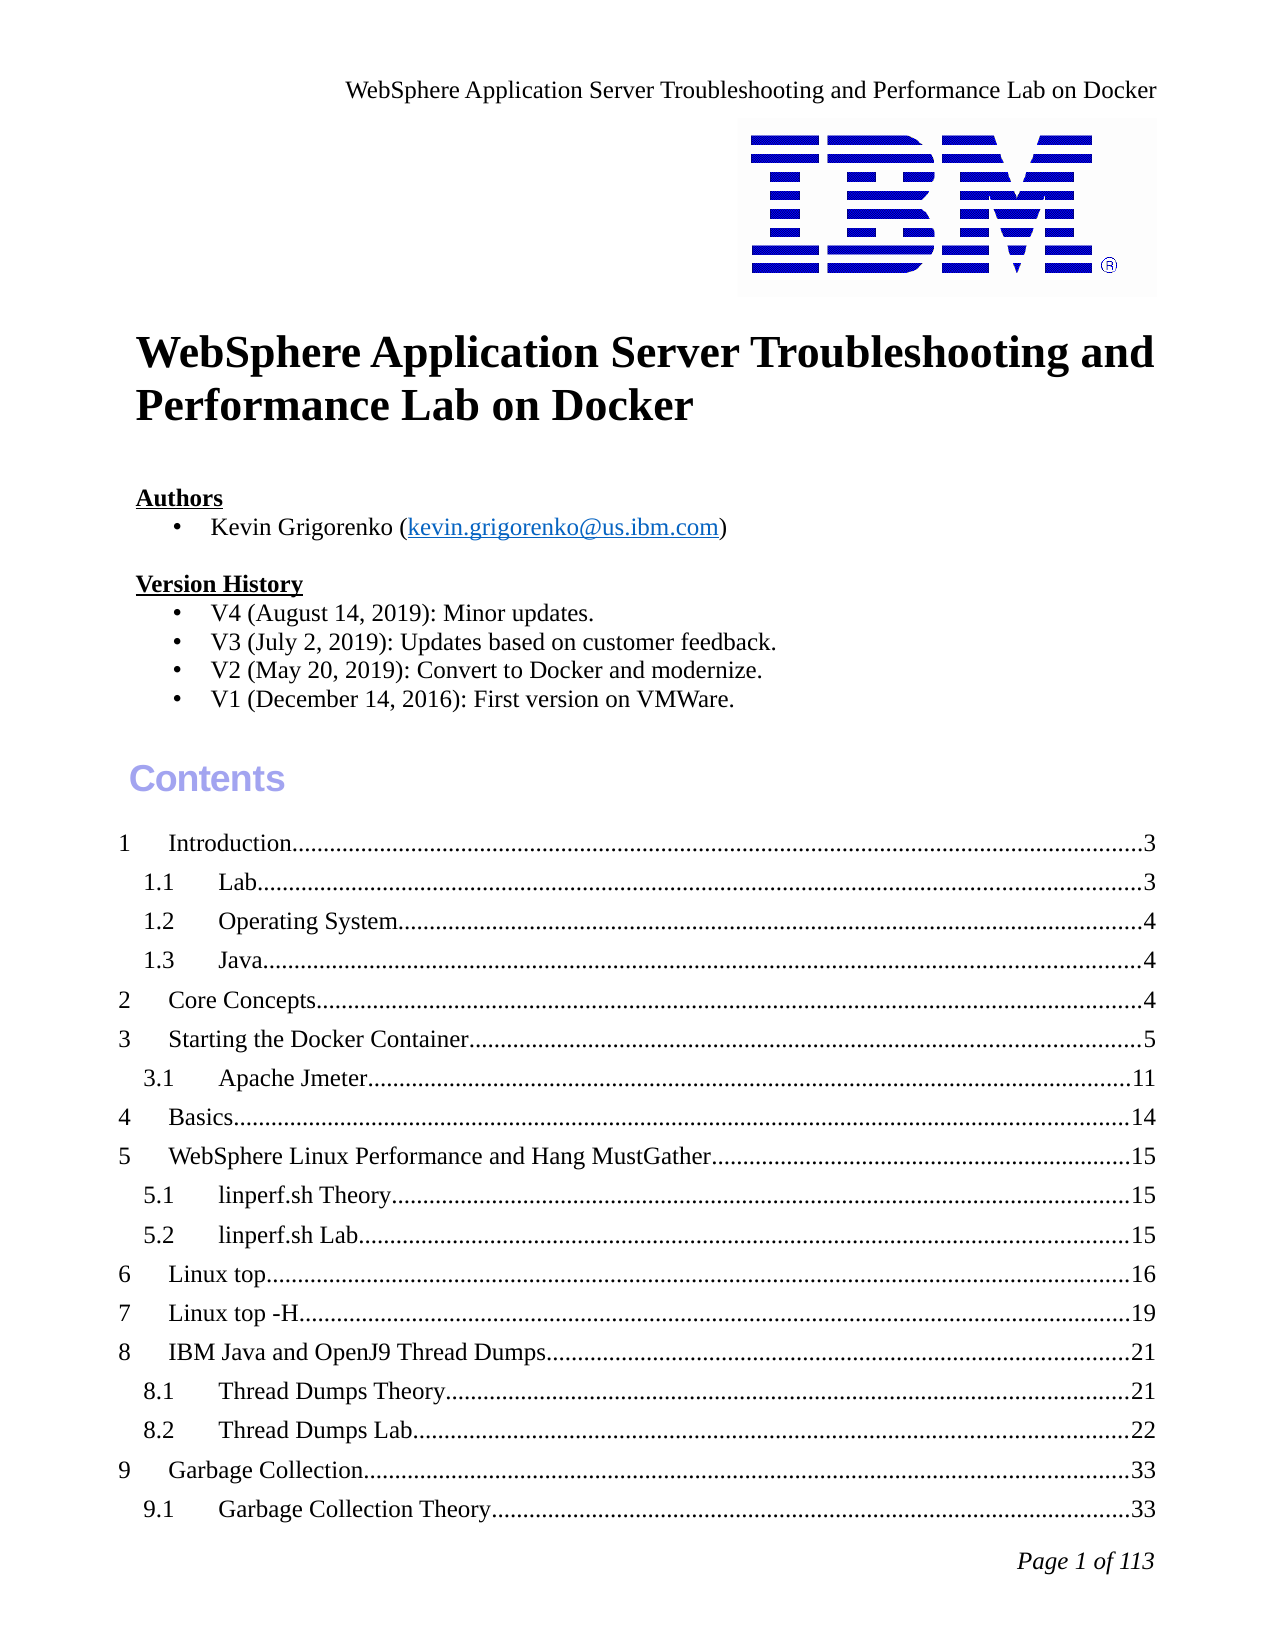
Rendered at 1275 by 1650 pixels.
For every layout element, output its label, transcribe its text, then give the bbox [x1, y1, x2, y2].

text 6 Linux top 16 [118, 1259, 1157, 1288]
list V2 (May 20, 2019): Convert to Docker and modernize. [173, 656, 1157, 684]
list V1 (December 14, 2016): First version on VMWare. [173, 684, 1157, 713]
text 5 WebSphere Linux Performance and Hang MustGather 15 [118, 1141, 1157, 1170]
text 8.1 Thread Dumps Theory 21 [143, 1376, 1157, 1405]
text 7 Linux top -H 19 [118, 1298, 1157, 1327]
text 9.1 Garbage Collection Theory 33 [143, 1494, 1157, 1523]
text Contents [128, 756, 1157, 799]
text 9 Garbage Collection 33 [118, 1455, 1157, 1483]
list V3 (July 2, 2019): Updates based on customer feedback. [173, 627, 1157, 656]
text Authors [135, 483, 1157, 512]
text 4 Basics 14 [118, 1102, 1157, 1131]
text 3 Starting the Docker Container 5 [118, 1024, 1157, 1053]
text 1.1 Lab 3 [143, 867, 1157, 896]
list Kevin Grigorenko (kevin.grigorenko@us.ibm.com) [173, 512, 1157, 541]
text 1 Introduction 3 [118, 828, 1157, 857]
text 5.1 linperf.sh Theory 15 [143, 1181, 1157, 1209]
list V4 (August 14, 2019): Minor updates. [173, 598, 1157, 627]
text 1.3 Java 4 [143, 946, 1157, 974]
text 8 IBM Java and OpenJ9 Thread Dumps 21 [118, 1337, 1157, 1366]
picture [737, 118, 1157, 297]
text 2 Core Concepts 4 [118, 985, 1157, 1013]
text 3.1 Apache Jmeter 11 [143, 1063, 1157, 1092]
text Version History [135, 569, 1157, 598]
text WebSphere Application Server Troubleshooting and Performance Lab on Docker [135, 325, 1157, 430]
text 5.2 linperf.sh Lab 15 [143, 1220, 1157, 1248]
text 1.2 Operating System 4 [143, 906, 1157, 935]
text 8.2 Thread Dumps Lab 22 [143, 1416, 1157, 1444]
